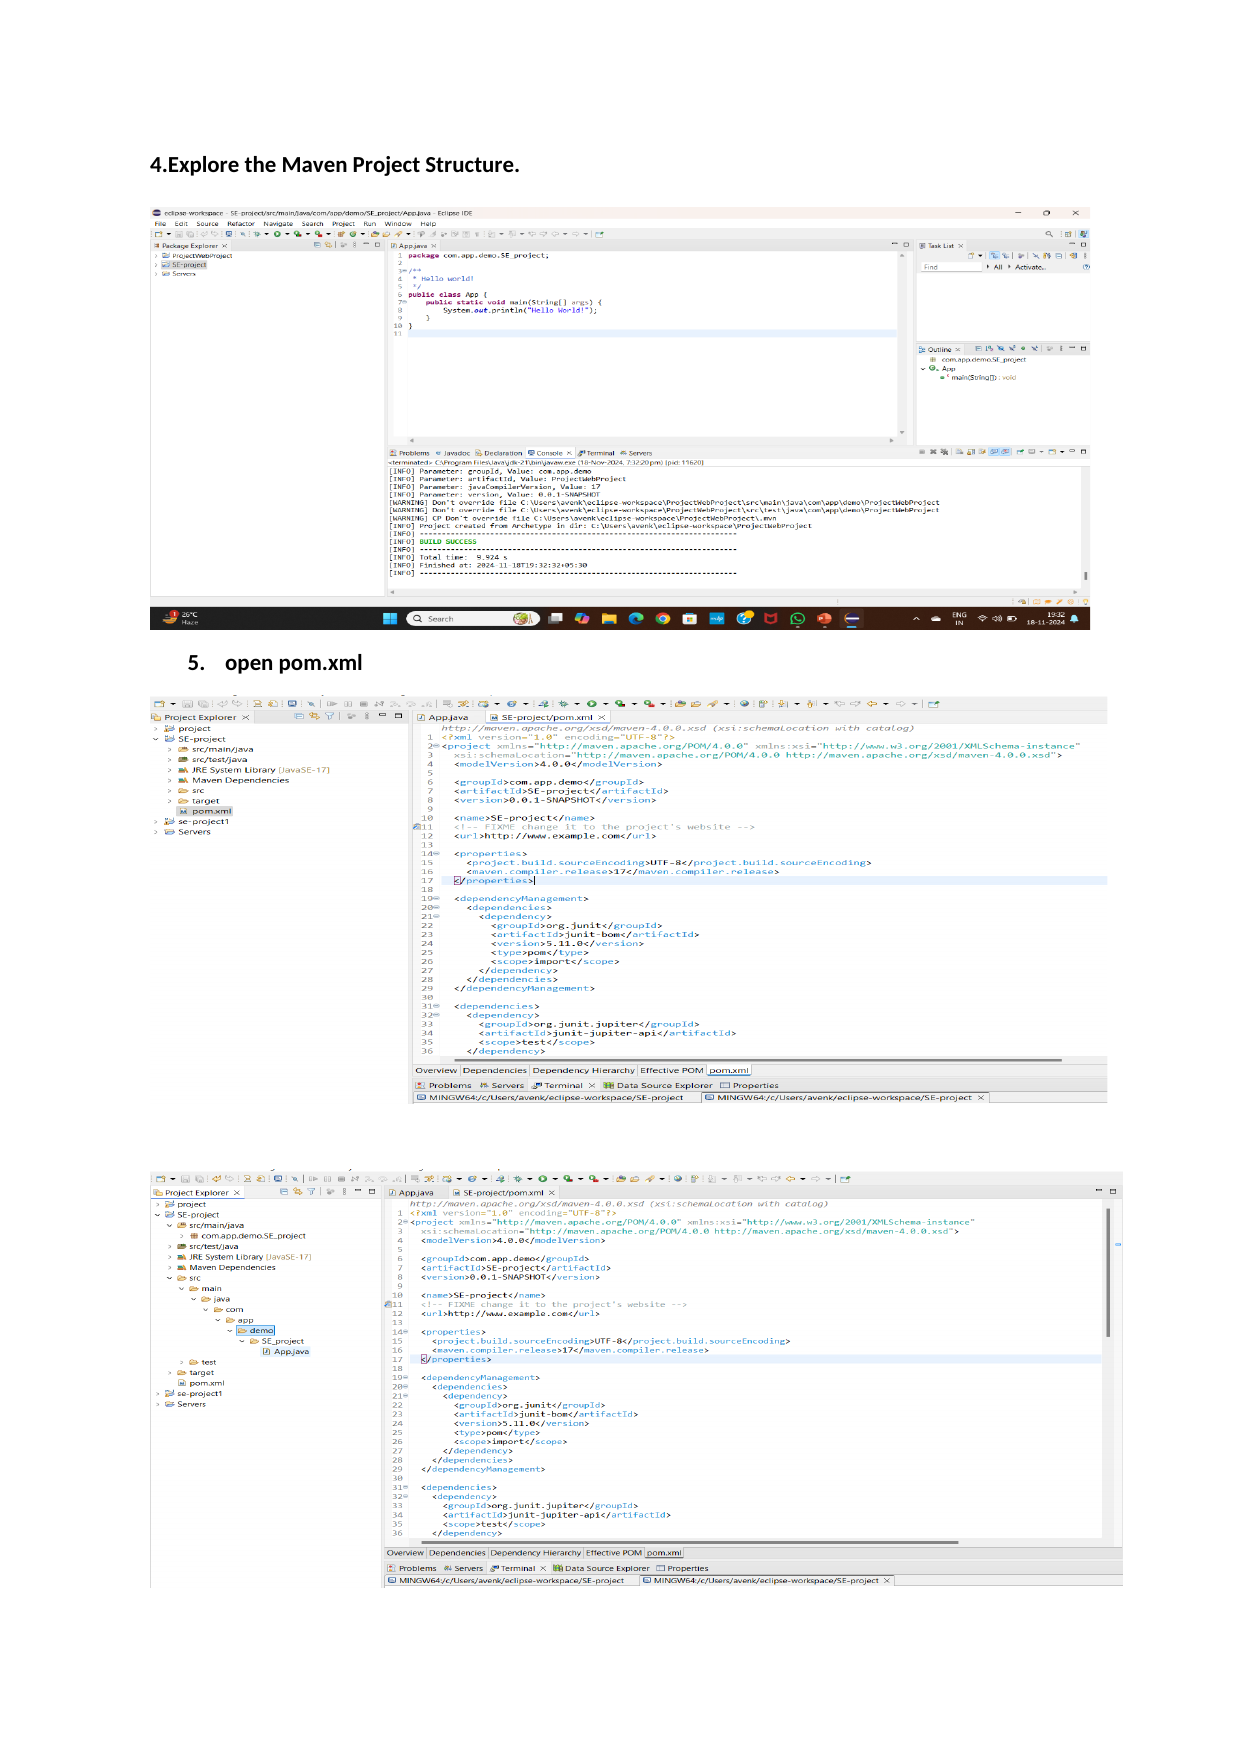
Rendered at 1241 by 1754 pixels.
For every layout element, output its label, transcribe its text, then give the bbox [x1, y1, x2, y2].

picture [150, 207, 1091, 630]
text 4.Explore the Maven Project Structure. [150, 150, 1090, 178]
picture [150, 695, 1108, 1104]
picture [150, 1169, 1123, 1588]
list open pom.xml [187, 648, 1090, 676]
